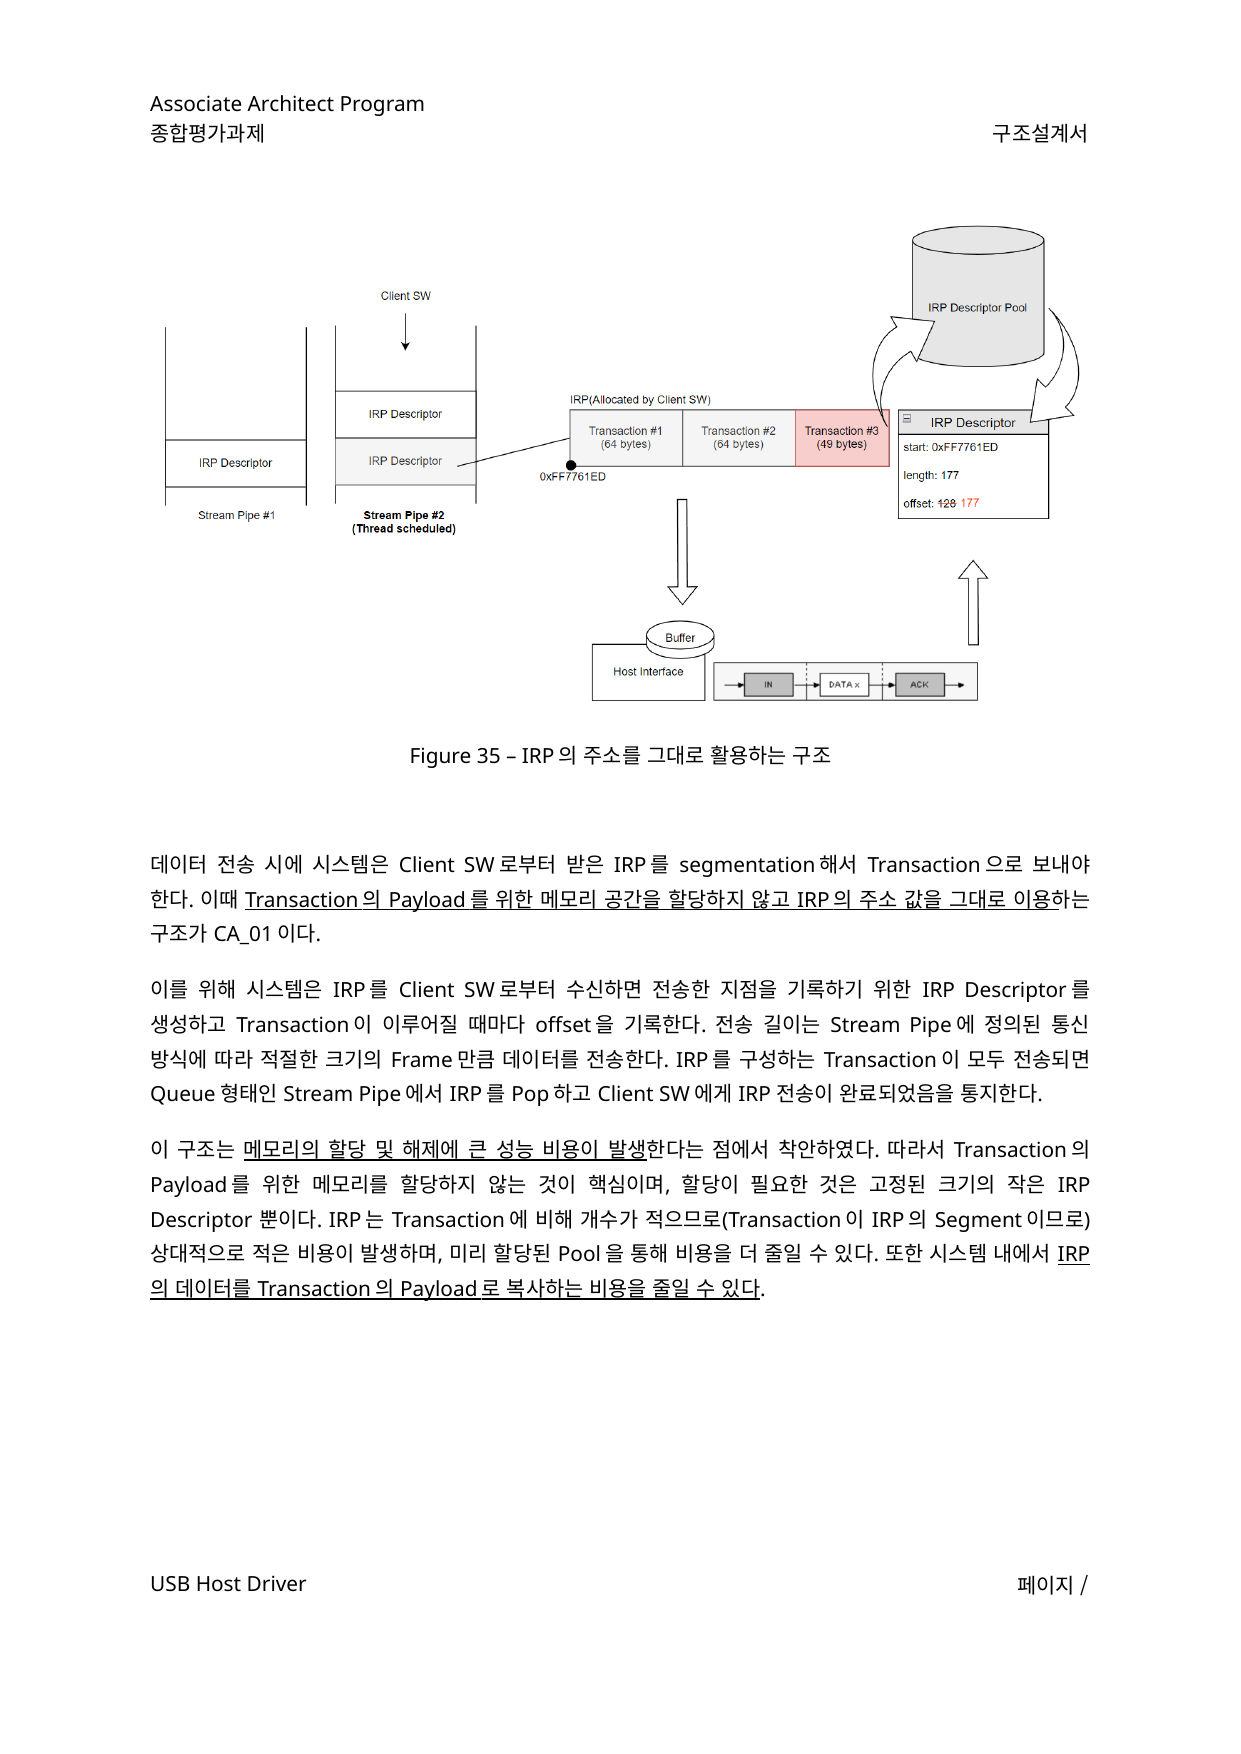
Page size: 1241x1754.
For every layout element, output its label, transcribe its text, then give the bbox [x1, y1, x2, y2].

text 이 구조는 메모리의 할당 및 해제에 큰 성능 비용이 발생한다는 점에서 착안하였다. 따라서 Transaction의 Payload를 위한 메모리를 할당하지 않는 것이 핵심이며, 할당이 필요한 것은 고정된 크기의 작은 IRP Descriptor 뿐이다. IRP는 Transaction에 비해 개수가 적으므로(Transaction이 IRP의 Segment이므로) 상대적으로 적은 비용이 발생하며, 미리 할당된 Pool을 통해 비용을 더 줄일 수 있다. 또한 시스템 내에서 IRP의 데이터를 Transaction의 Payload로 복사하는 비용을 줄일 수 있다. [150, 1133, 1090, 1303]
picture [150, 200, 1091, 714]
text 데이터 전송 시에 시스템은 Client SW로부터 받은 IRP를 segmentation해서 Transaction으로 보내야 한다. 이때 Transaction의 Payload를 위한 메모리 공간을 할당하지 않고 IRP의 주소 값을 그대로 이용하는 구조가 CA_01이다. [150, 848, 1090, 948]
text 이를 위해 시스템은 IRP를 Client SW로부터 수신하면 전송한 지점을 기록하기 위한 IRP Descriptor를 생성하고 Transaction이 이루어질 때마다 offset을 기록한다. 전송 길이는 Stream Pipe에 정의된 통신 방식에 따라 적절한 크기의 Frame만큼 데이터를 전송한다. IRP를 구성하는 Transaction이 모두 전송되면 Queue형태인 Stream Pipe에서 IRP를 Pop하고 Client SW에게 IRP 전송이 완료되었음을 통지한다. [150, 973, 1090, 1108]
